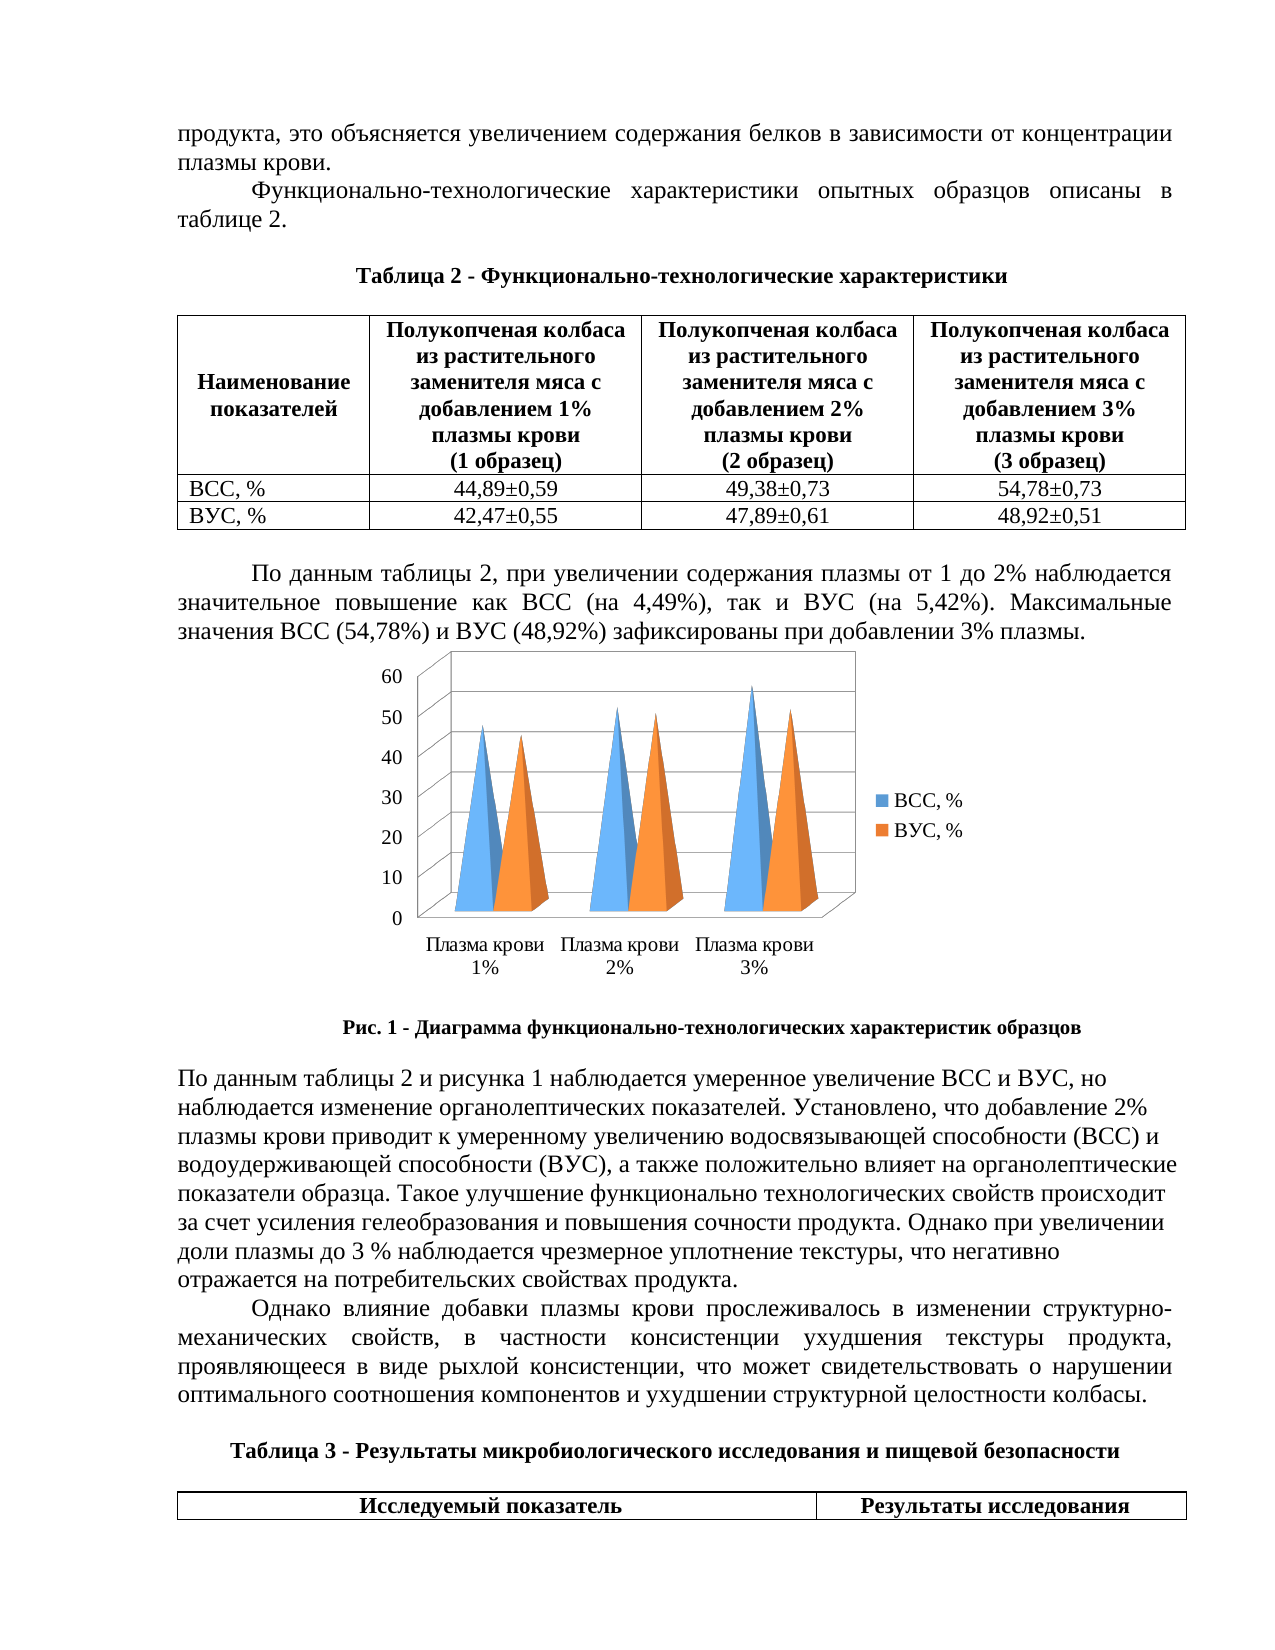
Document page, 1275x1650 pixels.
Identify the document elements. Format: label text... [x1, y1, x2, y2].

text Рис. 1 - Диаграмма функционально-технологических характеристик образцов [177, 1015, 1173, 1039]
table_header Результаты исследования [817, 1493, 1186, 1519]
text Функционально-технологические характеристики опытных образцов описаны в таблице 2. [177, 176, 1173, 233]
table_header Полукопченая колбаса из растительного заменителя мяса с добавлением 2% плазмы крови (2 образец) [642, 316, 913, 474]
table_cell 42,47±0,55 [370, 502, 641, 528]
table_cell ВУС, % [178, 502, 369, 528]
table_cell 44,89±0,59 [370, 475, 641, 501]
table_cell 49,38±0,73 [642, 475, 913, 501]
table_cell 54,78±0,73 [914, 475, 1185, 501]
text Таблица 2 - Функционально-технологические характеристики [177, 262, 1186, 288]
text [177, 118, 1173, 176]
table_cell 48,92±0,51 [914, 502, 1185, 528]
table_header Полукопченая колбаса из растительного заменителя мяса с добавлением 3% плазмы крови (3 образец) [914, 316, 1185, 474]
text Однако влияние добавки плазмы крови прослеживалось в изменении структурно-механических свойств, в частности консистенции ухудшения текстуры продукта, проявляющееся в виде рыхлой консистенции, что может свидетельствовать о нарушении оптимального соотношения компонентов и ухудшении структурной целостности колбасы. [177, 1293, 1173, 1408]
table_header Полукопченая колбаса из растительного заменителя мяса с добавлением 1% плазмы крови (1 образец) [370, 316, 641, 474]
table_cell ВСС, % [178, 475, 369, 501]
table_header Наименование показателей [178, 316, 369, 474]
table_cell 47,89±0,61 [642, 502, 913, 528]
text По данным таблицы 2 и рисунка 1 наблюдается умеренное увеличение ВСС и ВУС, но наблюдается изменение органолептических показателей. Установлено, что добавление 2% плазмы крови приводит к умеренному увеличению водосвязывающей способности (ВСС) и водоудерживающей способности (ВУС), а также положительно влияет на органолептические показатели образца. Такое улучшение функционально технологических свойств происходит за счет усиления гелеобразования и повышения сочности продукта. Однако при увеличении доли плазмы до 3 % наблюдается чрезмерное уплотнение текстуры, что негативно отражается на потребительских свойствах продукта. [177, 1063, 1186, 1293]
text Таблица 3 - Результаты микробиологического исследования и пищевой безопасности [177, 1437, 1173, 1491]
text По данным таблицы 2, при увеличении содержания плазмы от 1 до 2% наблюдается значительное повышение как ВСС (на 4,49%), так и ВУС (на 5,42%). Максимальные значения ВСС (54,78%) и ВУС (48,92%) зафиксированы при добавлении 3% плазмы. [177, 558, 1173, 644]
table_header Исследуемый показатель [178, 1493, 816, 1519]
